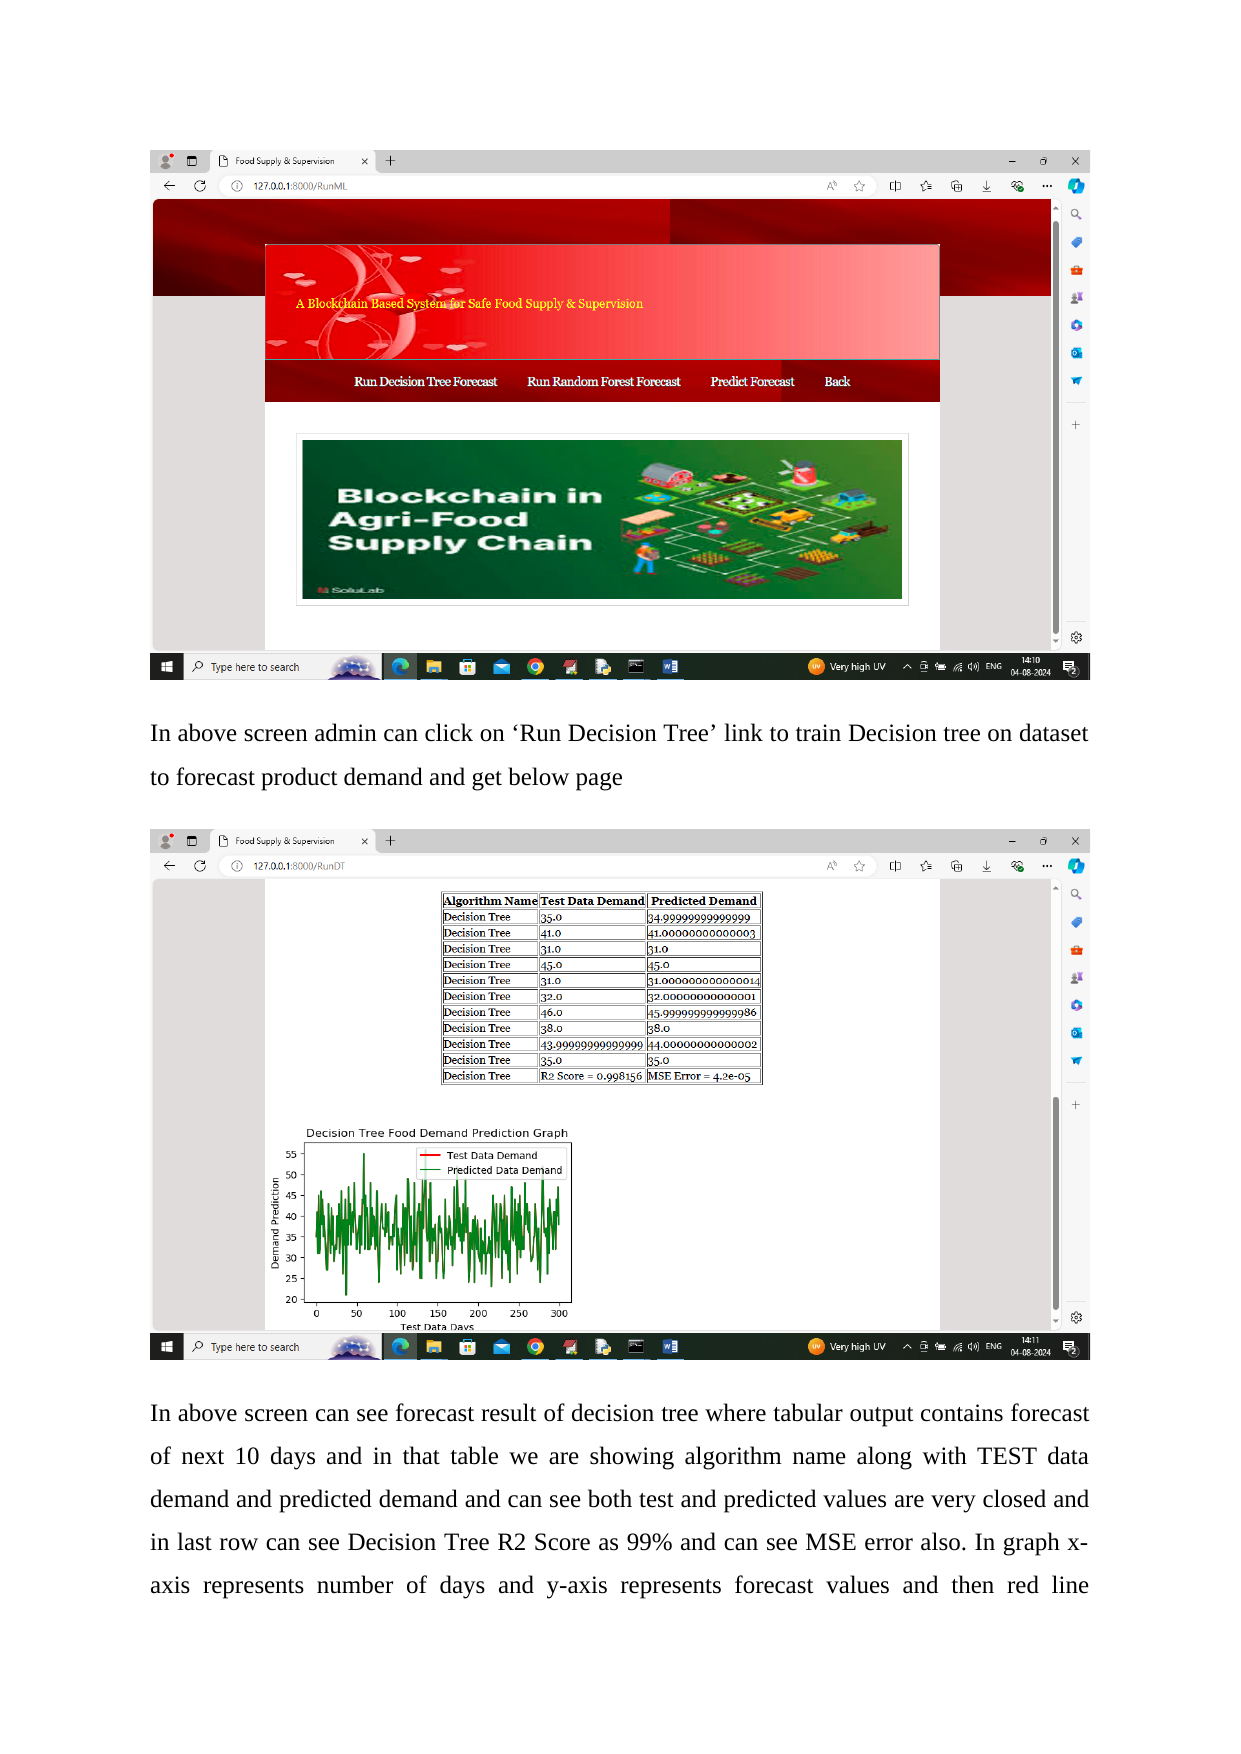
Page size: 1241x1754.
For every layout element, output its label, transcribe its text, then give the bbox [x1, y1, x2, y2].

picture [150, 150, 1091, 680]
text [150, 1398, 1090, 1599]
text In above screen admin can click on ‘Run Decision Tree’ link to train Decision tree on dataset to forecast product demand and get below page [150, 718, 1090, 790]
picture [150, 829, 1091, 1360]
